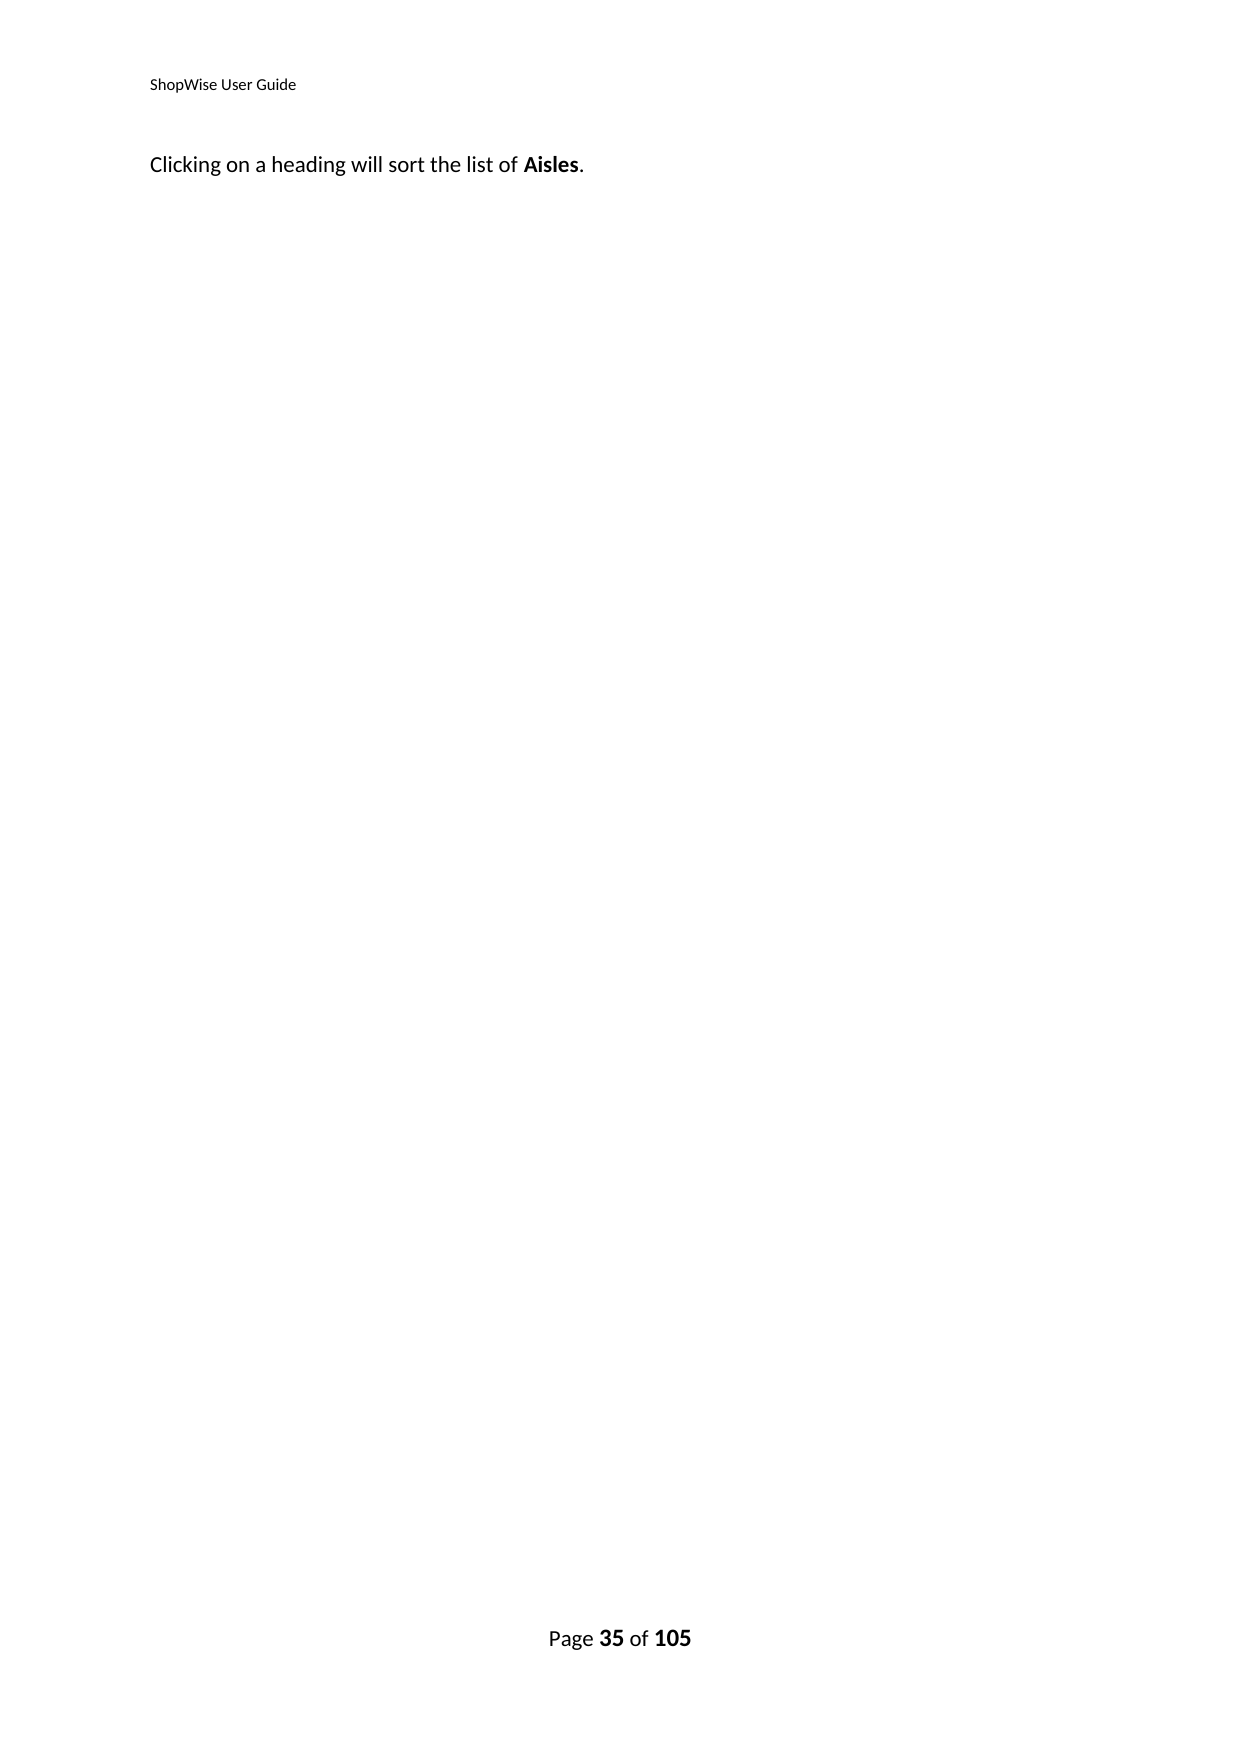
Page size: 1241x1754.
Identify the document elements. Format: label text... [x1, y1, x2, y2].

text Clicking on a heading will sort the list of Aisles. [150, 150, 1090, 178]
